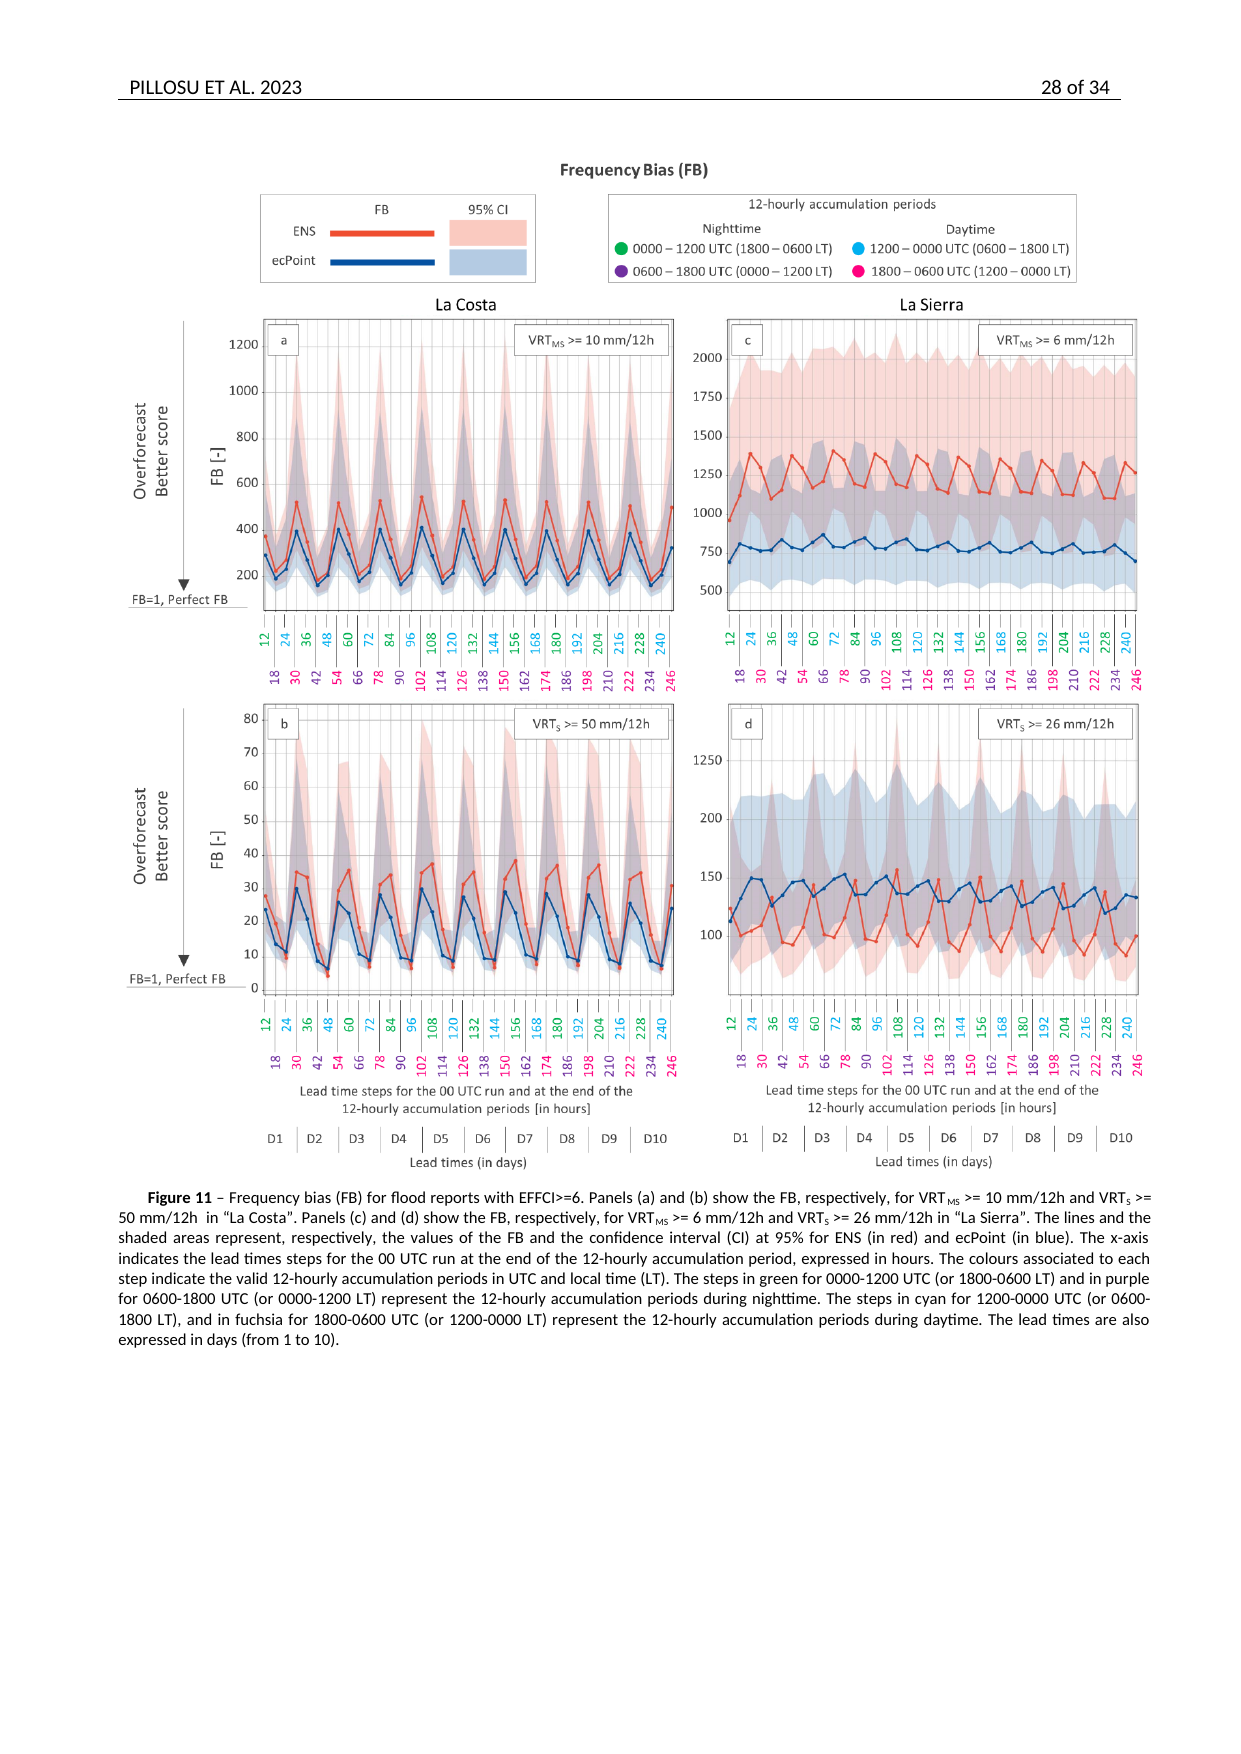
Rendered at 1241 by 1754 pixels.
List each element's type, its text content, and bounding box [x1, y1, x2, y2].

picture [118, 151, 1152, 1175]
text Figure 11 – Frequency bias (FB) for flood reports with EFFCI>=6. Panels (a) and (b) show the FB, respectively, for VRTMS >= 10 mm/12h and VRTS >= 50 mm/12h in “La Costa”. Panels (c) and (d) show the FB, respectively, for VRTMS >= 6 mm/12h and VRTS >= 26 mm/12h in “La Sierra”. The lines and the shaded areas represent, respectively, the values of the FB and the confidence interval (CI) at 95% for ENS (in red) and ecPoint (in blue). The x-axis indicates the lead times steps for the 00 UTC run at the end of the 12-hourly accumulation period, expressed in hours. The colours associated to each step indicate the valid 12-hourly accumulation periods in UTC and local time (LT). The steps in green for 0000-1200 UTC (or 1800-0600 LT) and in purple for 0600-1800 UTC (or 0000-1200 LT) represent the 12-hourly accumulation periods during nighttime. The steps in cyan for 1200-0000 UTC (or 0600-1800 LT), and in fuchsia for 1800-0600 UTC (or 1200-0000 LT) represent the 12-hourly accumulation periods during daytime. The lead times are also expressed in days (from 1 to 10). [118, 1187, 1152, 1349]
